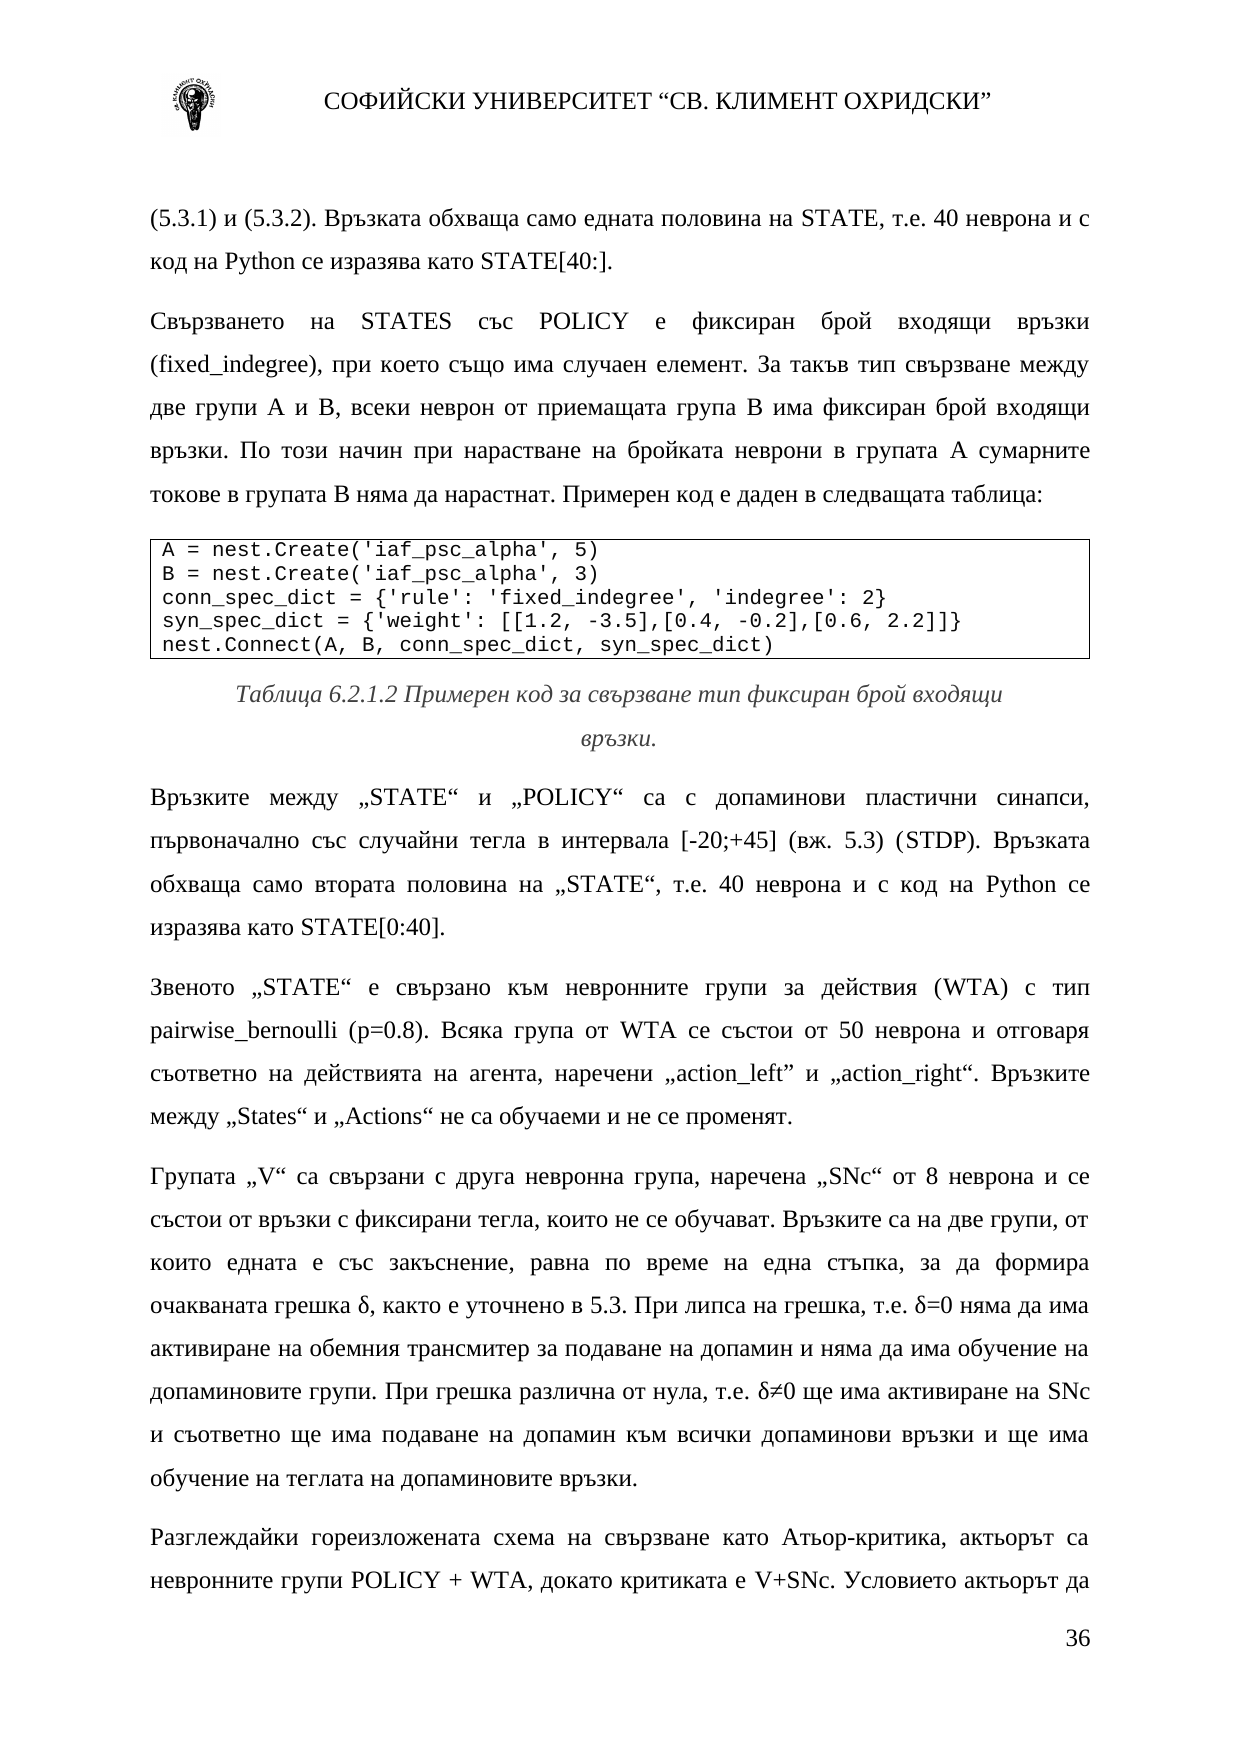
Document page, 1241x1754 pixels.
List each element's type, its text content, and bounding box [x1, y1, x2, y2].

picture [161, 73, 222, 137]
text Групата „V“ са свързани с друга невронна група, наречена „SNc“ от 8 неврона и се състои от връзки с фиксирани тегла, които не се обучават. Връзките са на две групи, от които едната е със закъснение, равна по време на една стъпка, за да формира очакваната грешка δ, както е уточнено в 5.3. При липса на грешка, т.е. δ=0 няма да има активиране на обемния трансмитер за подаване на допамин и няма да има обучение на допаминовите групи. При грешка различна от нула, т.е. δ≠0 ще има активиране на SNc и съответно ще има подаване на допамин към всички допаминови връзки и ще има обучение на теглата на допаминовите връзки. [150, 1161, 1090, 1491]
text Звеното „STATE“ е свързано към невронните групи за действия (WTA) с тип pairwise_bernoulli (p=0.8). Всяка група от WTA се състои от 50 неврона и отговаря съответно на действията на агента, наречени „action_left” и „action_right“. Връзките между „States“ и „Actions“ не са обучаеми и не се променят. [150, 972, 1090, 1130]
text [150, 203, 1090, 275]
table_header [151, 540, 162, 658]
text Връзките между „STATE“ и „POLICY“ са с допаминови пластични синапси, първоначално със случайни тегла в интервала [-20;+45] (вж. 5.3) (STDP). Връзката обхваща само втората половина на „STATE“, т.е. 40 неврона и с код на Python се изразява като STATE[0:40]. [150, 782, 1090, 941]
text Свързването на STATES със POLICY e фиксиран брой входящи връзки (fixed_indegree), при което също има случаен елемент. За такъв тип свързване между две групи А и B, всеки неврон от приемащата група B има фиксиран брой входящи връзки. По този начин при нарастване на бройката неврони в групата A сумарните токове в групата B няма да нарастнат. Примерен код е даден в следващата таблица: [150, 306, 1090, 507]
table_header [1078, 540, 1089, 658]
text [150, 1522, 1090, 1594]
text Таблица 6.2.1.2 Примерен код за свързване тип фиксиран брой входящи връзки. [233, 679, 1007, 751]
